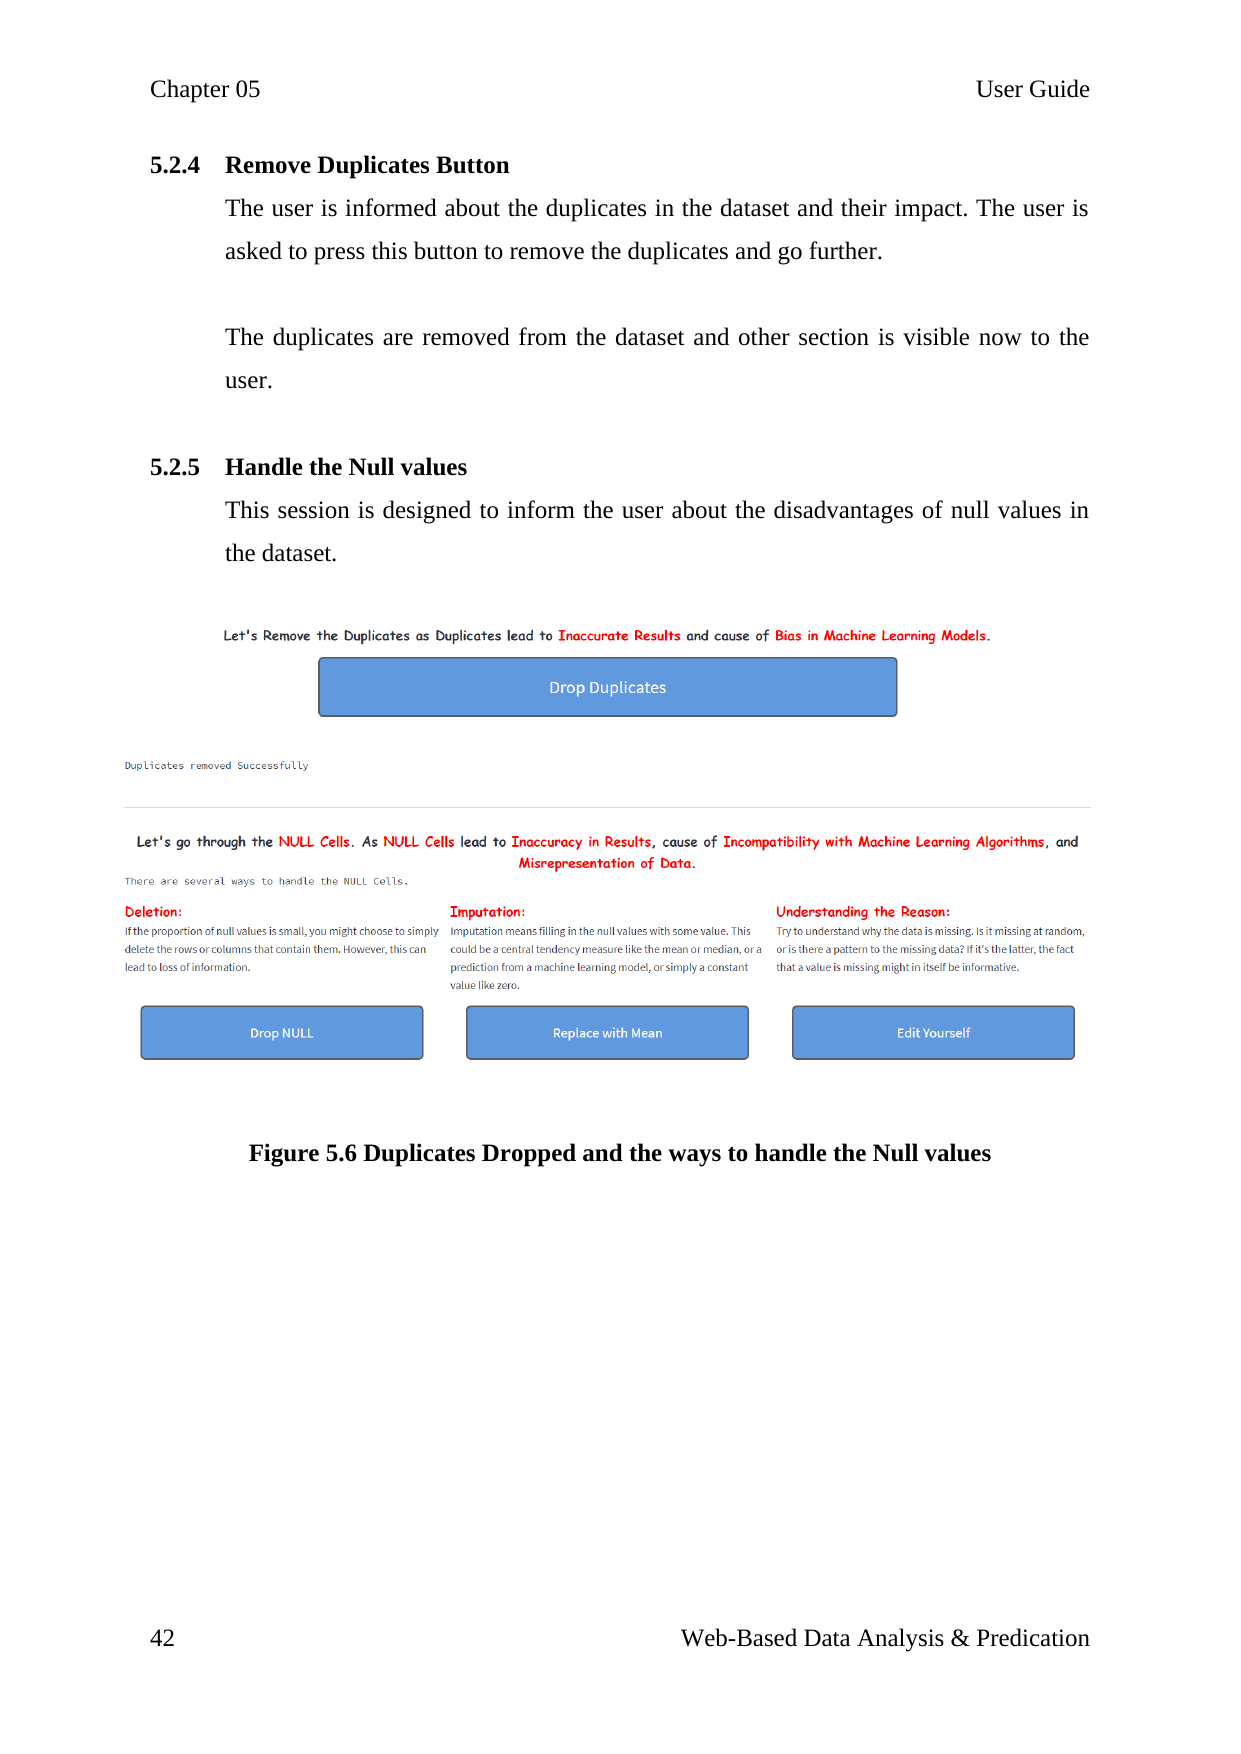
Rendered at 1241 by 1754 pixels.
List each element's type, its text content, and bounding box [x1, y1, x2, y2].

list Handle the Null values [150, 452, 1090, 481]
text Figure 5.6 Duplicates Dropped and the ways to handle the Null values [150, 1138, 1090, 1167]
picture [97, 600, 1128, 1074]
list This session is designed to inform the user about the disadvantages of null values in the dataset. [225, 495, 1090, 567]
list The user is informed about the duplicates in the dataset and their impact. The user is asked to press this button to remove the duplicates and go further. [225, 193, 1090, 265]
list Remove Duplicates Button [150, 150, 1090, 179]
list The duplicates are removed from the dataset and other section is visible now to the user. [225, 322, 1090, 394]
